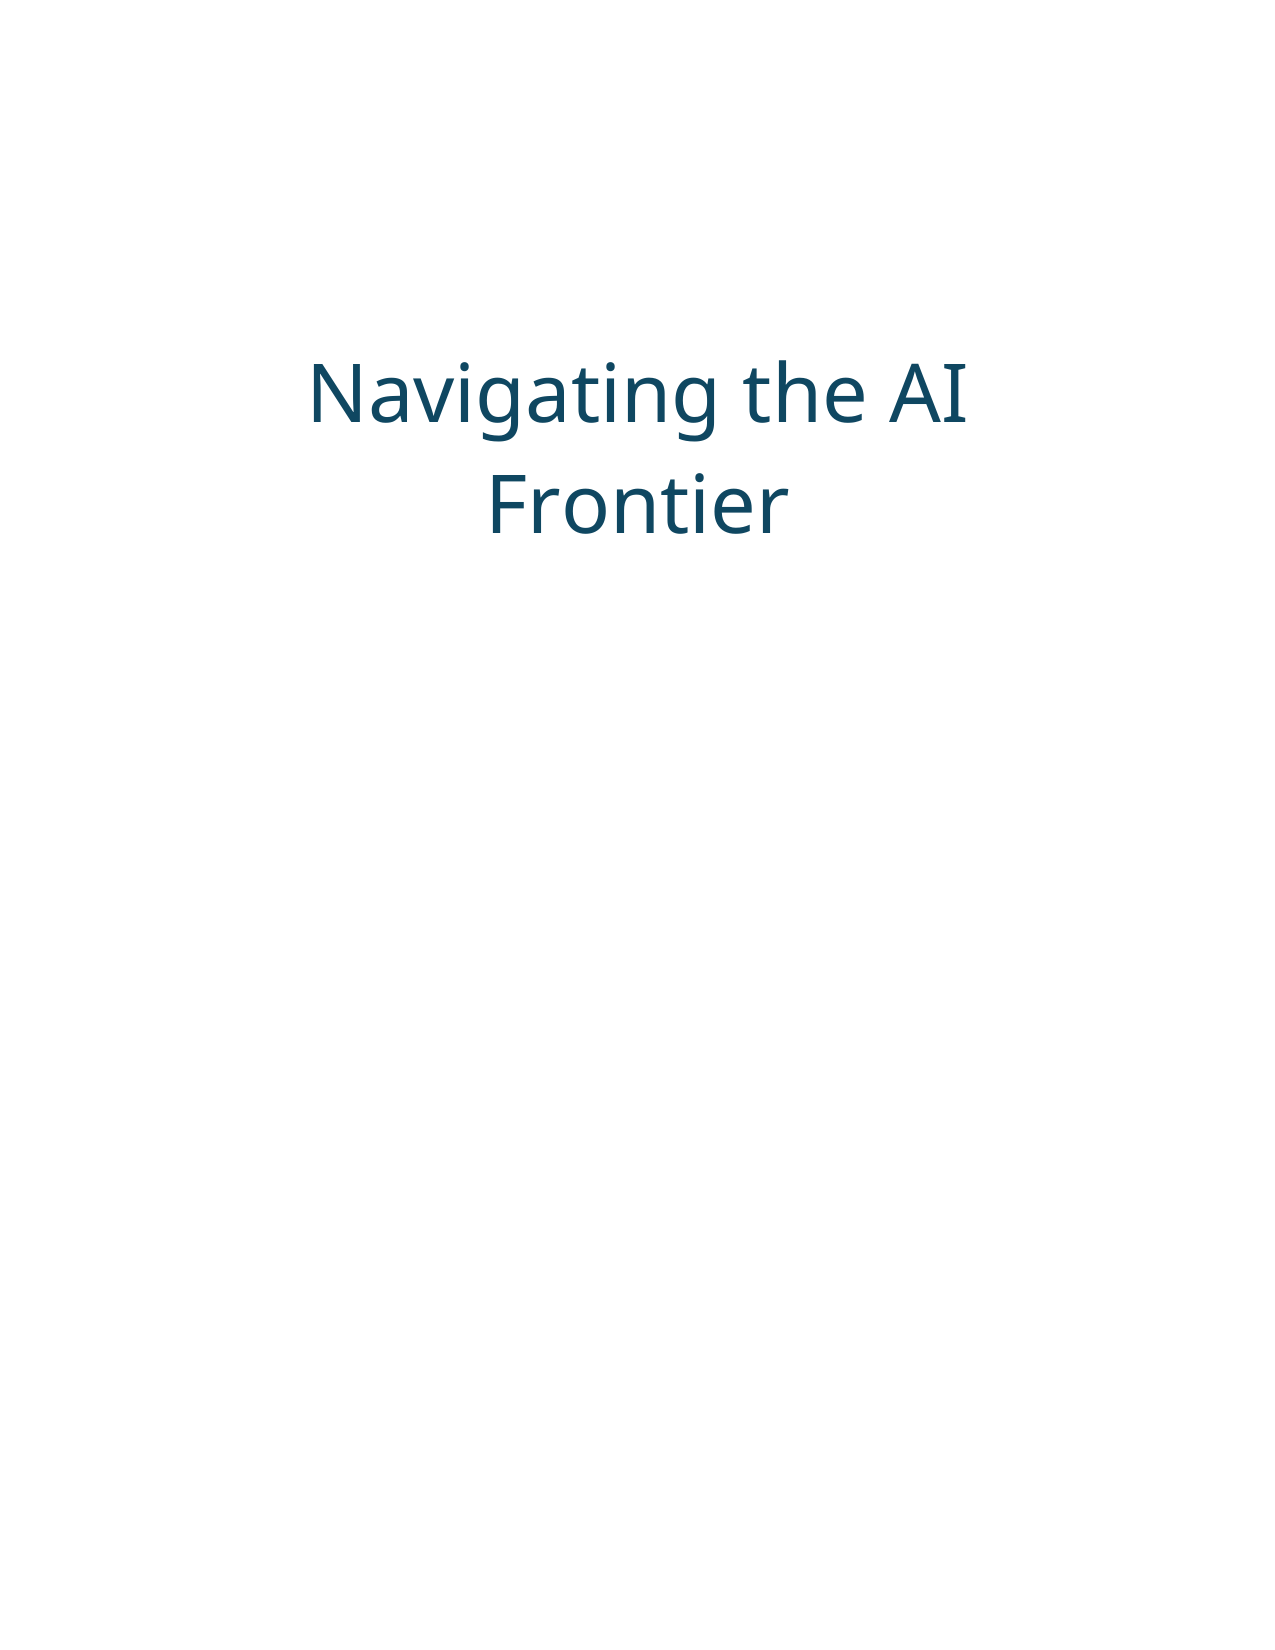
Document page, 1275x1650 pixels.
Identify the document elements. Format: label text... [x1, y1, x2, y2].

subtitle Navigating the AI Frontier [150, 336, 1125, 557]
